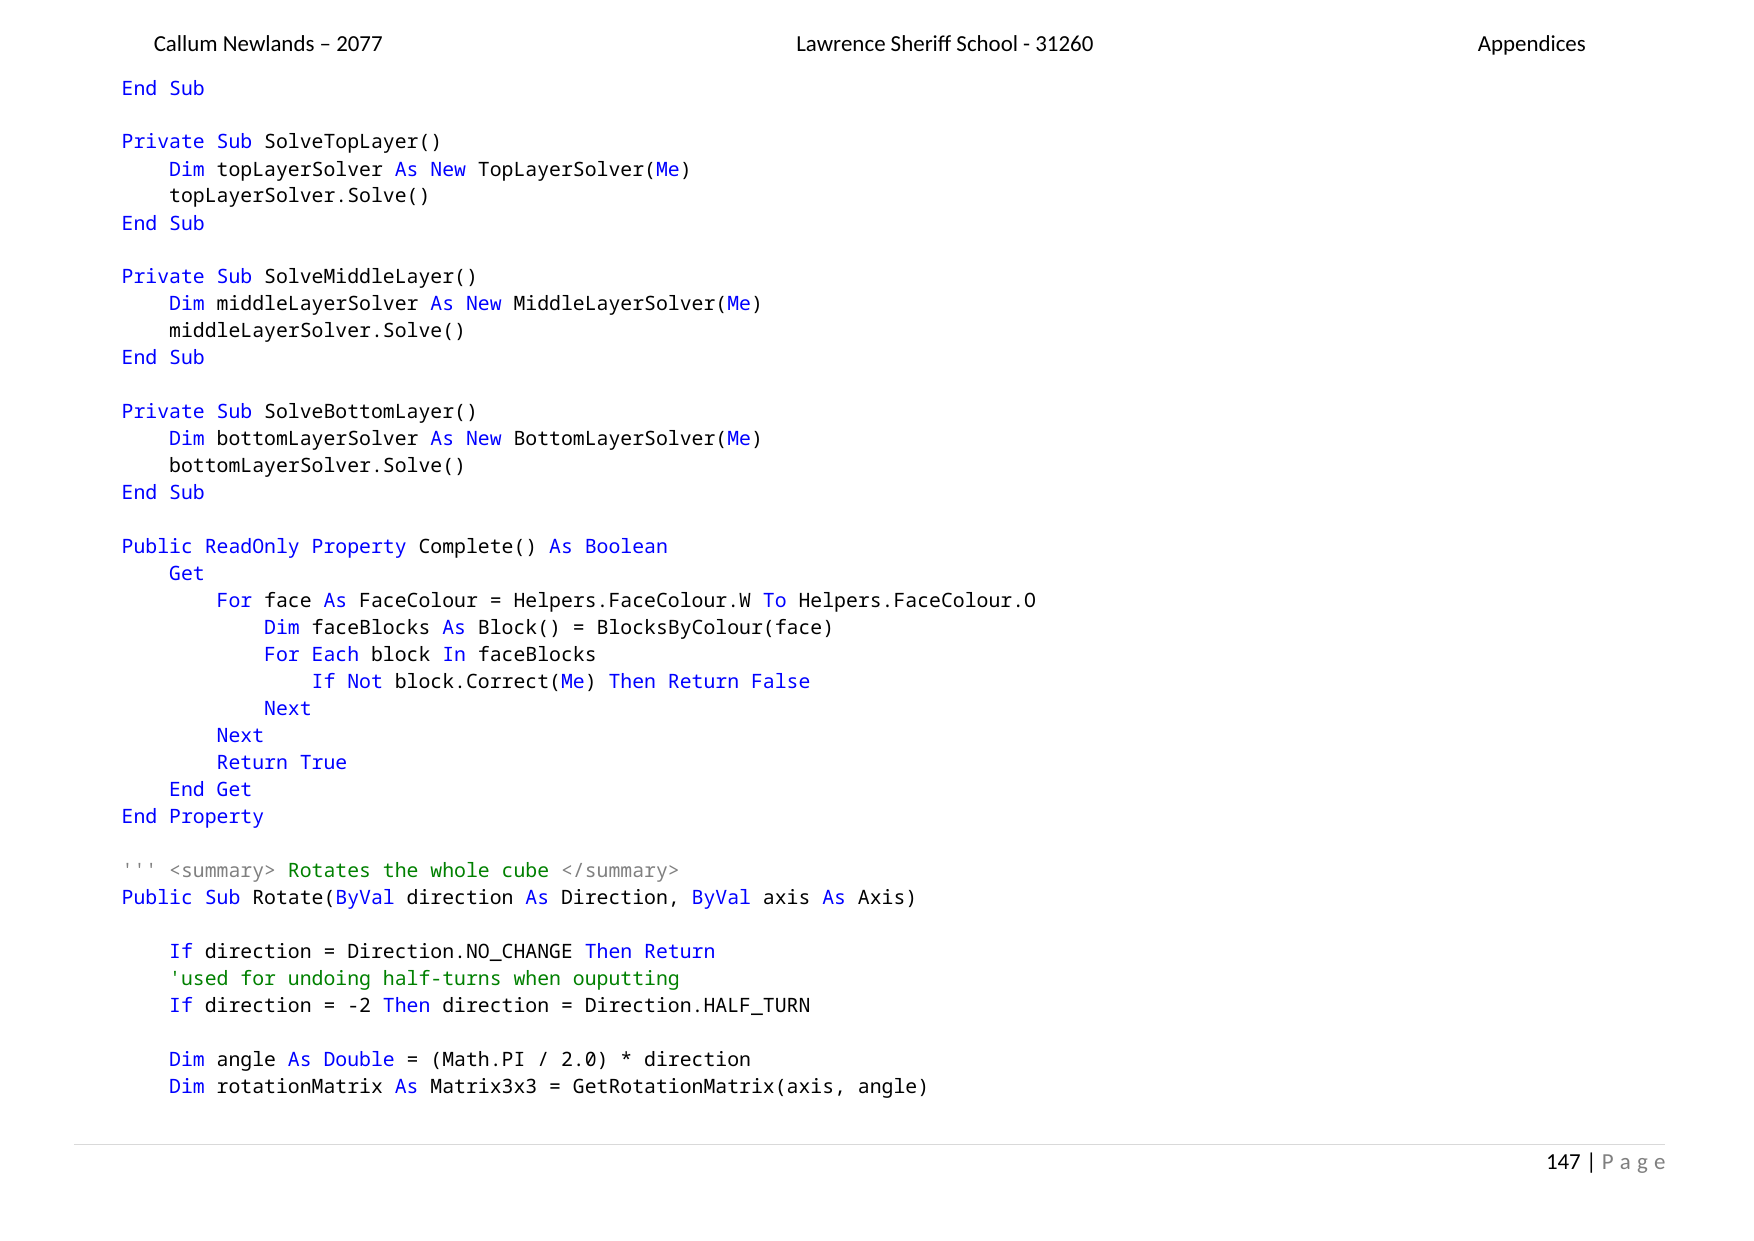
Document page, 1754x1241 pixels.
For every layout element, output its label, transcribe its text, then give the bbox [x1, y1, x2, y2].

text bottomLayerSolver.Solve() [74, 452, 1665, 478]
text If direction = -2 Then direction = Direction.HALF_TURN [74, 991, 1665, 1018]
text Next [74, 721, 1665, 748]
text Dim faceBlocks As Block() = BlocksByColour(face) [74, 613, 1665, 640]
text For face As FaceColour = Helpers.FaceColour.W To Helpers.FaceColour.O [74, 586, 1665, 613]
text Private Sub SolveTopLayer() [74, 128, 1665, 155]
text Public ReadOnly Property Complete() As Boolean [74, 532, 1665, 559]
text End Property [74, 802, 1665, 829]
text middleLayerSolver.Solve() [74, 317, 1665, 344]
text topLayerSolver.Solve() [74, 182, 1665, 209]
text End Get [74, 775, 1665, 802]
text ''' <summary> Rotates the whole cube </summary> [74, 856, 1665, 883]
text Get [74, 559, 1665, 586]
text Public Sub Rotate(ByVal direction As Direction, ByVal axis As Axis) [74, 883, 1665, 910]
text End Sub [74, 344, 1665, 371]
text End Sub [74, 478, 1665, 506]
text End Sub [74, 74, 1665, 101]
text Next [74, 694, 1665, 721]
text Dim angle As Double = (Math.PI / 2.0) * direction [74, 1045, 1665, 1072]
text Return True [74, 748, 1665, 775]
text Private Sub SolveMiddleLayer() [74, 263, 1665, 290]
text End Sub [74, 209, 1665, 236]
text For Each block In faceBlocks [74, 640, 1665, 667]
text Private Sub SolveBottomLayer() [74, 398, 1665, 424]
text Dim middleLayerSolver As New MiddleLayerSolver(Me) [74, 290, 1665, 317]
text Dim rotationMatrix As Matrix3x3 = GetRotationMatrix(axis, angle) [74, 1072, 1665, 1099]
text Dim topLayerSolver As New TopLayerSolver(Me) [74, 155, 1665, 182]
text Dim bottomLayerSolver As New BottomLayerSolver(Me) [74, 424, 1665, 452]
text 'used for undoing half-turns when ouputting [74, 964, 1665, 991]
text If Not block.Correct(Me) Then Return False [74, 667, 1665, 694]
text If direction = Direction.NO_CHANGE Then Return [74, 937, 1665, 964]
